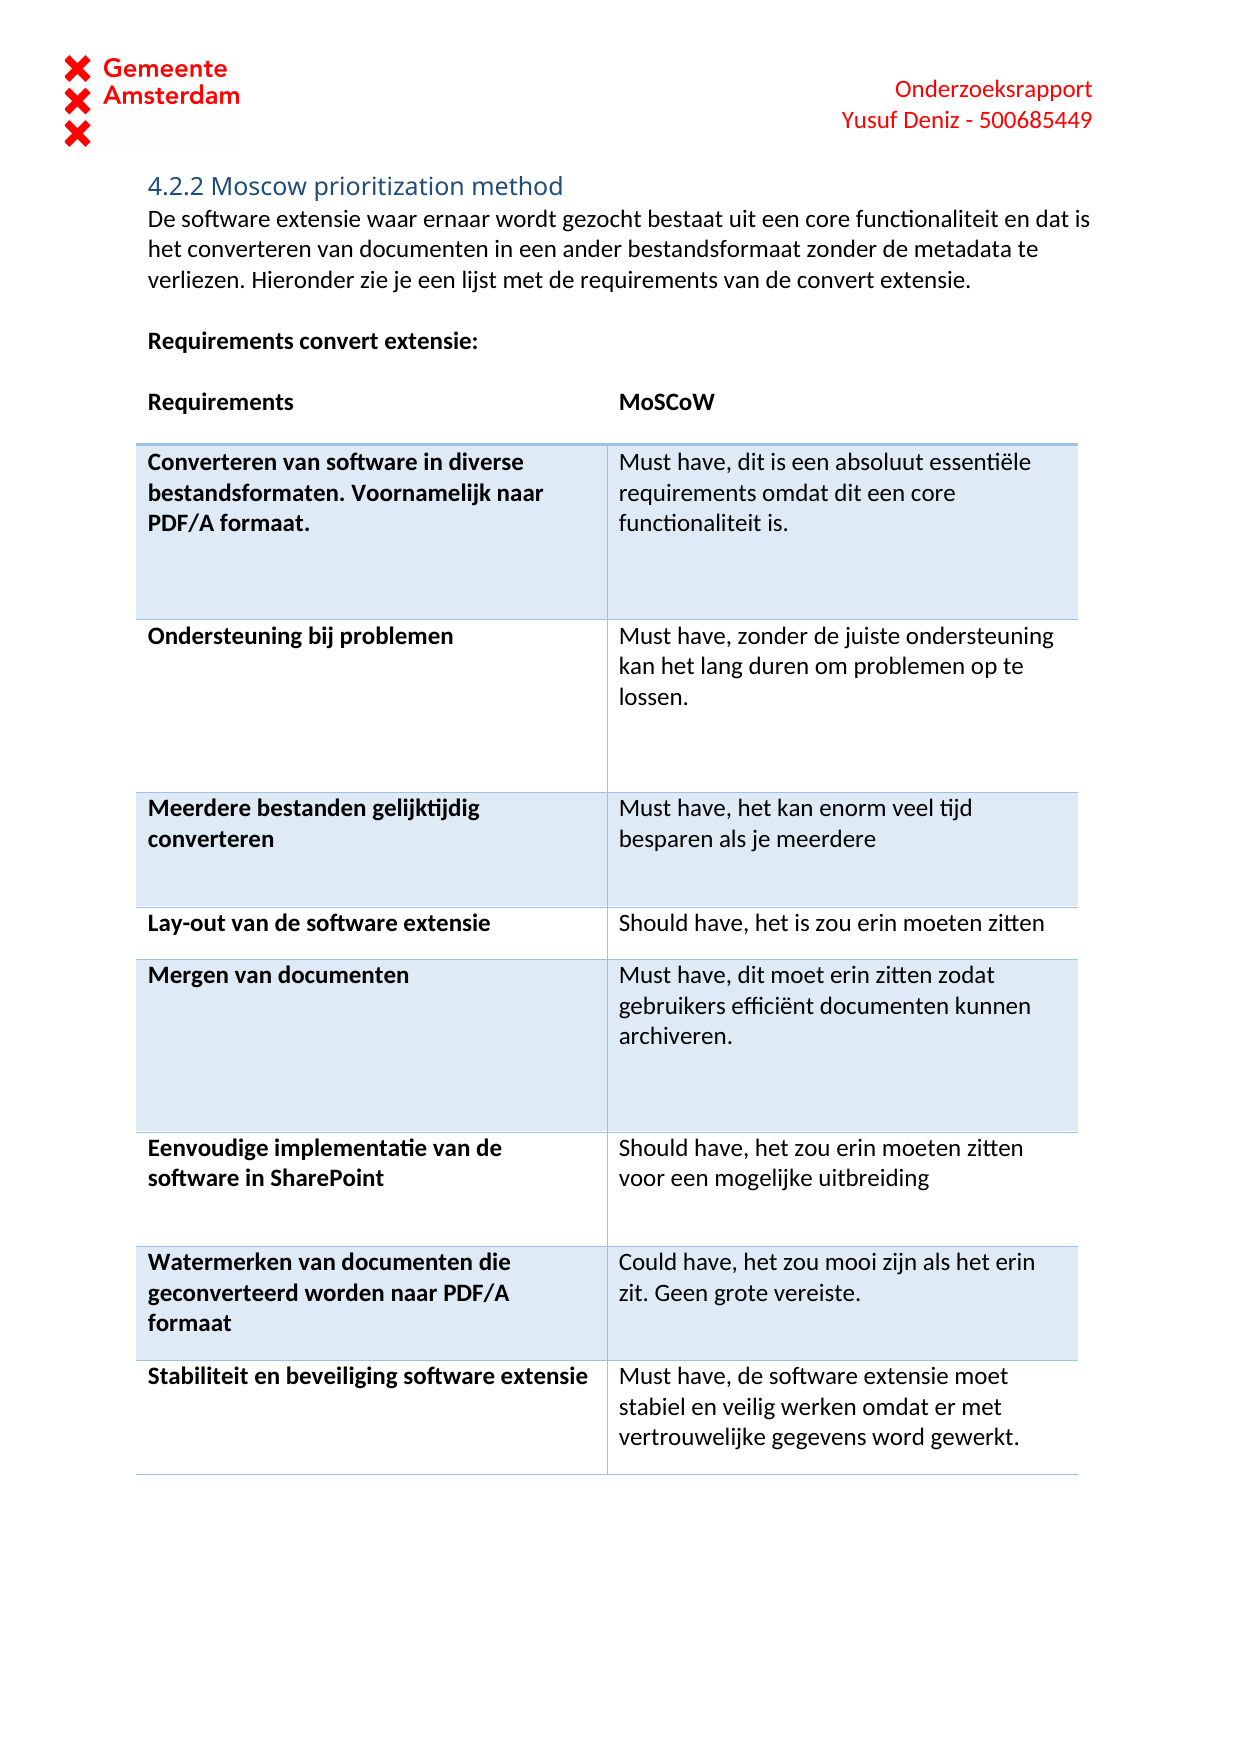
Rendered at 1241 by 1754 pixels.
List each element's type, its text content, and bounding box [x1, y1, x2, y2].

table_cell Eenvoudige implementatie van de software in SharePoint [136, 1133, 607, 1246]
table_cell Ondersteuning bij problemen [136, 620, 607, 792]
table_cell Mergen van documenten [136, 960, 607, 1131]
table_cell Must have, de software extensie moet stabiel en veilig werken omdat er met vertrouwelijke gegevens word gewerkt. [608, 1361, 1078, 1474]
table_cell Must have, dit is een absoluut essentiële requirements omdat dit een core functionaliteit is. [608, 446, 1078, 619]
table_cell Converteren van software in diverse bestandsformaten. Voornamelijk naar PDF/A formaat. [136, 446, 607, 619]
table_cell Must have, het kan enorm veel tijd besparen als je meerdere [608, 793, 1078, 906]
table_cell Should have, het zou erin moeten zitten voor een mogelijke uitbreiding [608, 1133, 1078, 1246]
table_header MoSCoW [607, 386, 1078, 443]
table_cell Watermerken van documenten die geconverteerd worden naar PDF/A formaat [136, 1247, 607, 1360]
table_cell Could have, het zou mooi zijn als het erin zit. Geen grote vereiste. [608, 1247, 1078, 1360]
table_cell Must have, zonder de juiste ondersteuning kan het lang duren om problemen op te lossen. [608, 620, 1078, 792]
table_cell Should have, het is zou erin moeten zitten [608, 908, 1078, 959]
subtitle 4.2.2 Moscow prioritization method [148, 169, 1093, 203]
table_cell Stabiliteit en beveiliging software extensie [136, 1361, 607, 1474]
table_cell Lay-out van de software extensie [136, 908, 607, 959]
picture [64, 55, 239, 147]
table_cell Must have, dit moet erin zitten zodat gebruikers efficiënt documenten kunnen archiveren. [608, 960, 1078, 1131]
table_cell Meerdere bestanden gelijktijdig converteren [136, 793, 607, 906]
table_header Requirements [136, 386, 607, 443]
text De software extensie waar ernaar wordt gezocht bestaat uit een core functionaliteit en dat is het converteren van documenten in een ander bestandsformaat zonder de metadata te verliezen. Hieronder zie je een lijst met de requirements van de convert extensie. [148, 203, 1093, 294]
text Requirements convert extensie: [148, 325, 1093, 356]
